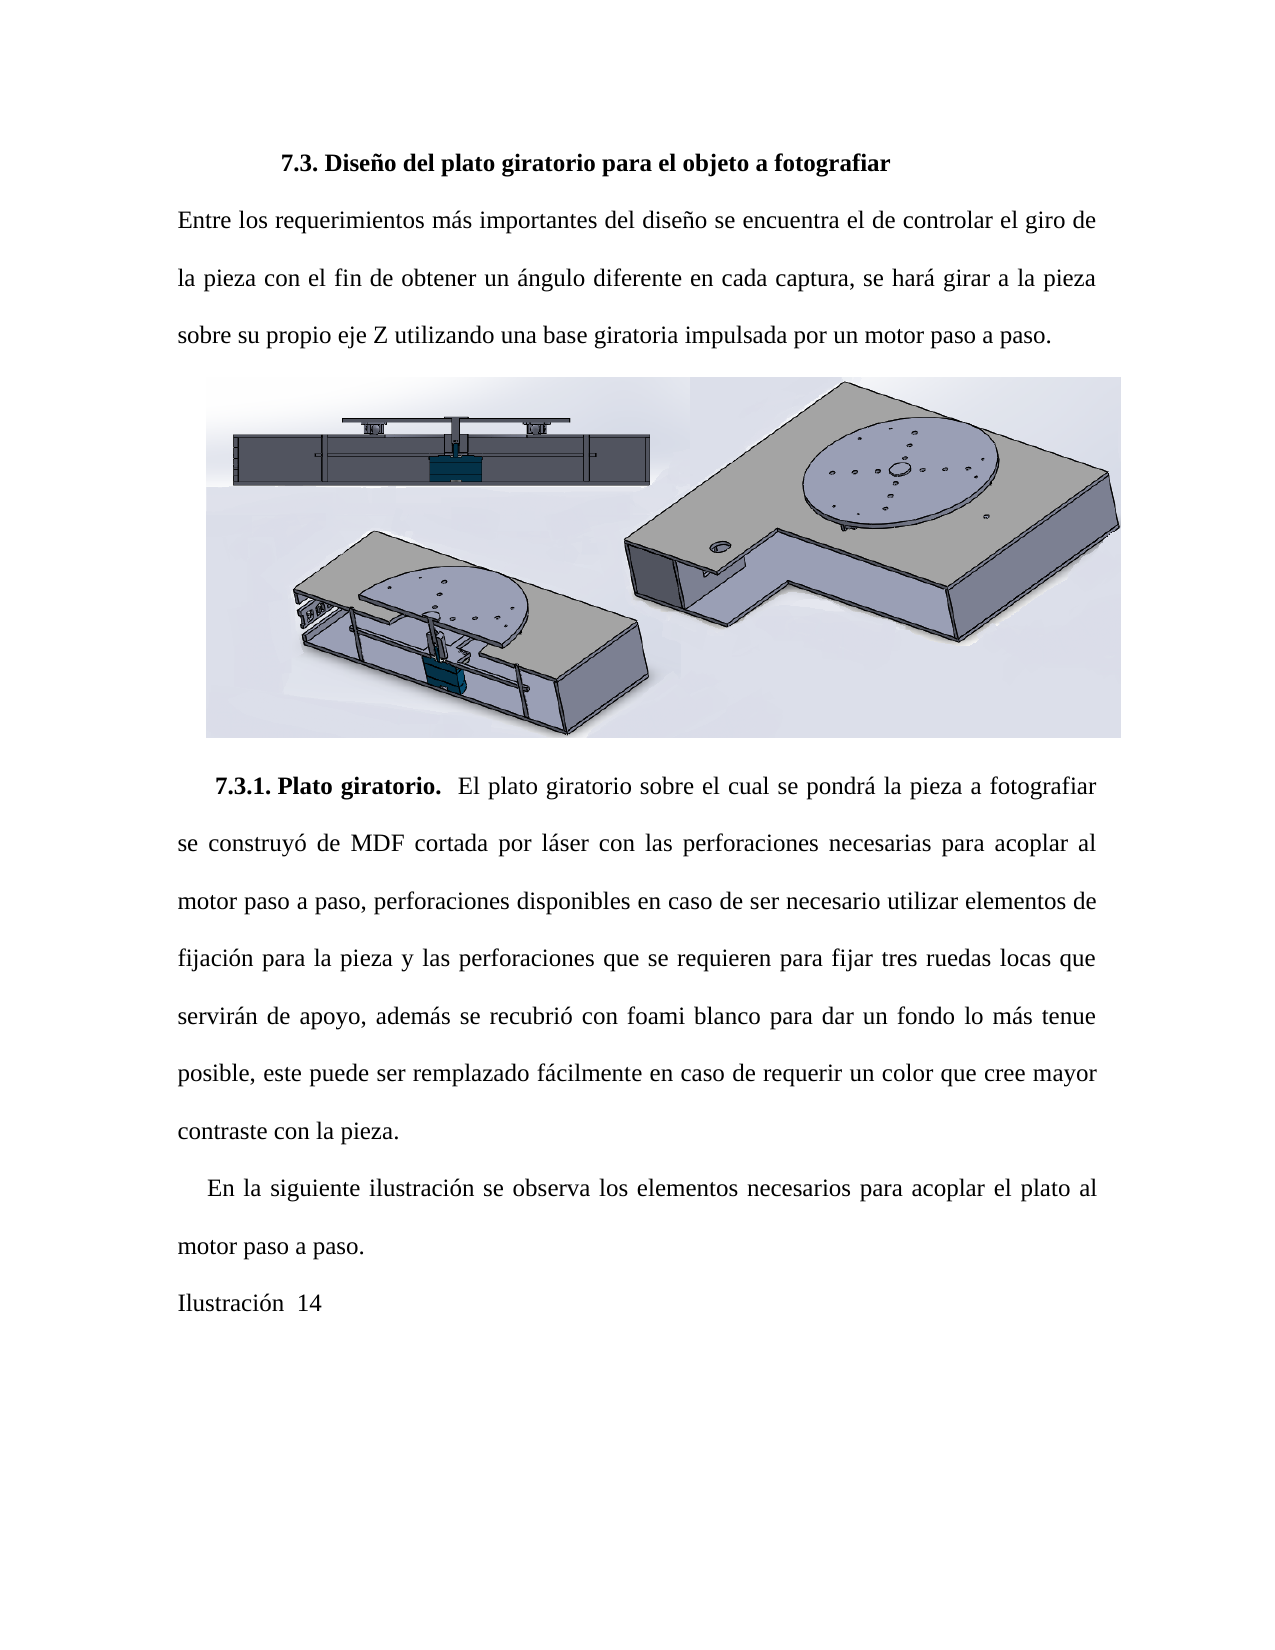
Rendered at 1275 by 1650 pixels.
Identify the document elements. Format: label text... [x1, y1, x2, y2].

subtitle Diseño del plato giratorio para el objeto a fotografiar [281, 148, 1098, 176]
picture [206, 377, 1121, 738]
text Entre los requerimientos más importantes del diseño se encuentra el de controlar el giro de la pieza con el fin de obtener un ángulo diferente en cada captura, se hará girar a la pieza sobre su propio eje Z utilizando una base giratoria impulsada por un motor paso a paso. [177, 205, 1098, 349]
text En la siguiente ilustración se observa los elementos necesarios para acoplar el plato al motor paso a paso. [177, 1173, 1098, 1260]
subtitle Plato giratorio. El plato giratorio sobre el cual se pondrá la pieza a fotografiar se construyó de MDF cortada por láser con las perforaciones necesarias para acoplar al motor paso a paso, perforaciones disponibles en caso de ser necesario utilizar elementos de fijación para la pieza y las perforaciones que se requieren para fijar tres ruedas locas que servirán de apoyo, además se recubrió con foami blanco para dar un fondo lo más tenue posible, este puede ser remplazado fácilmente en caso de requerir un color que cree mayor contraste con la pieza. [177, 771, 1098, 1145]
